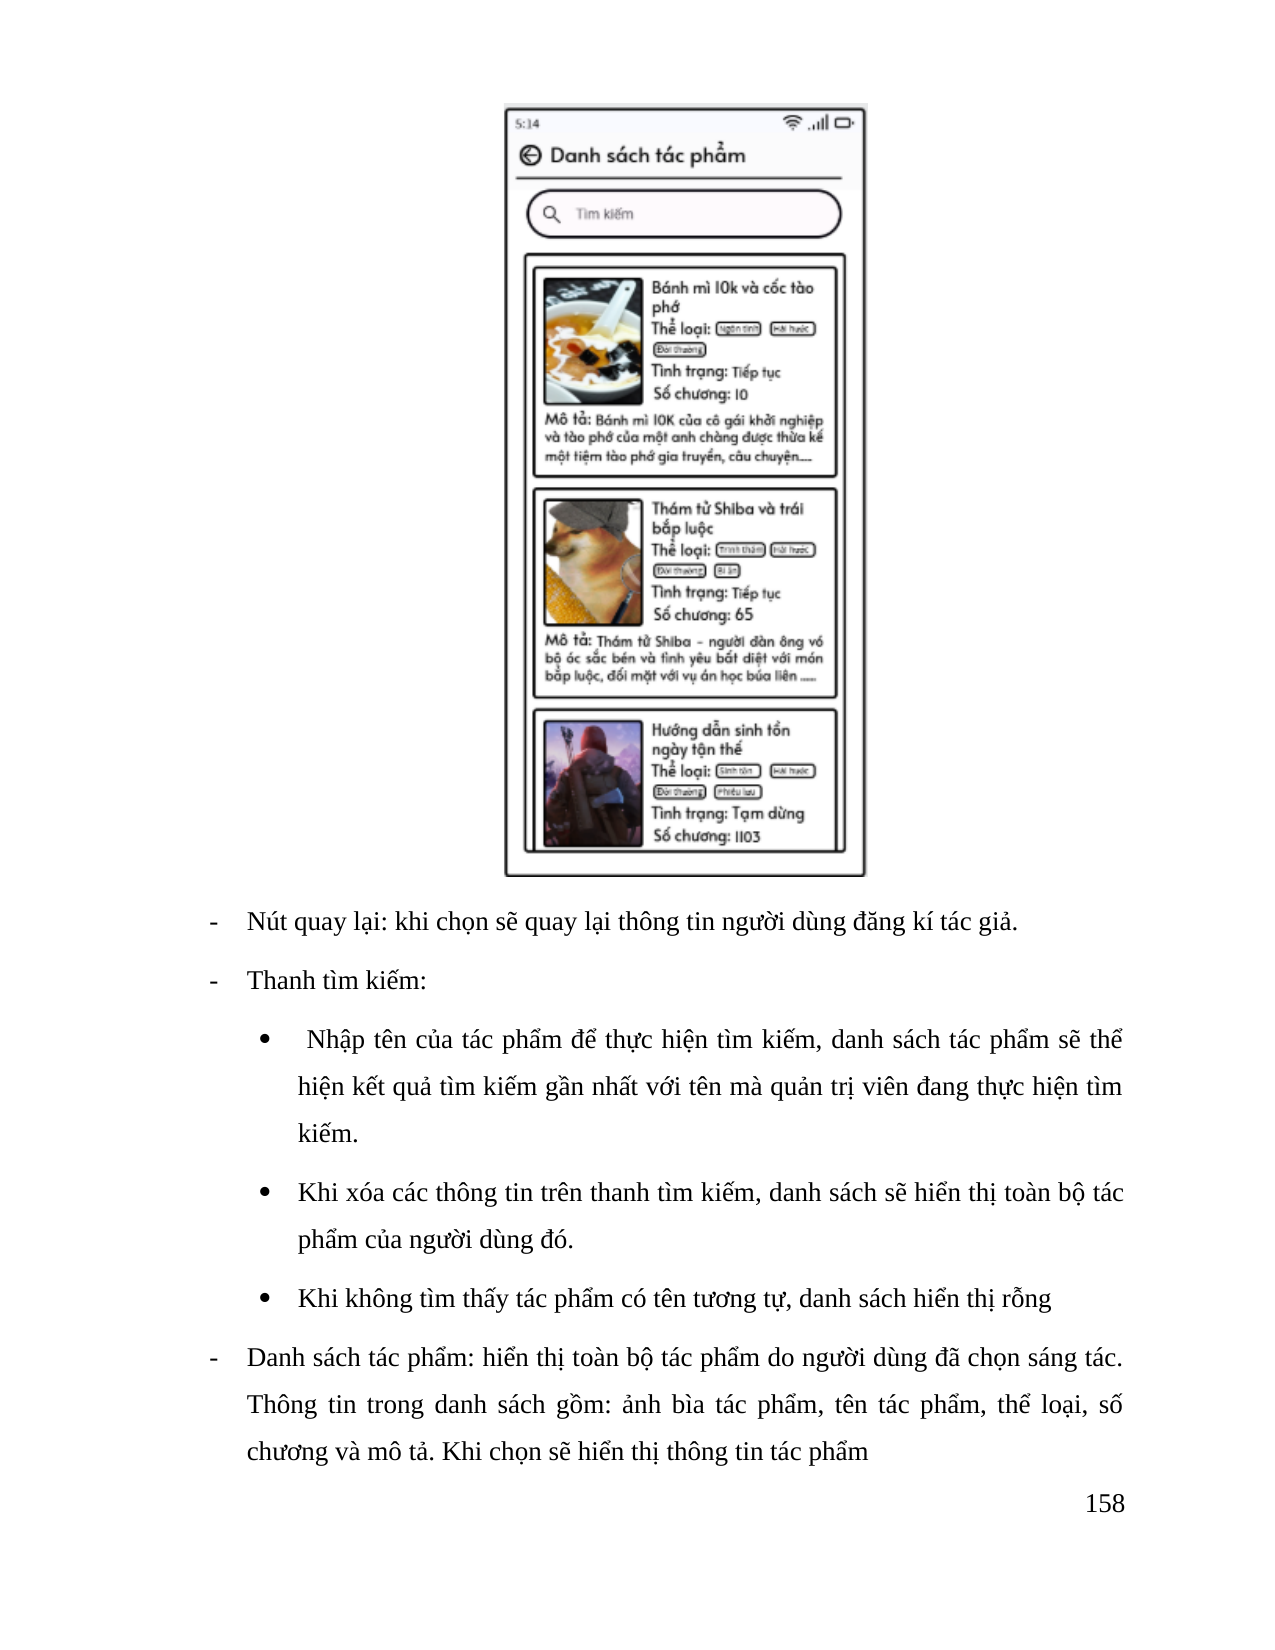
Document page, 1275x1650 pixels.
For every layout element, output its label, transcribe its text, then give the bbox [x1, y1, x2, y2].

list Thanh tìm kiếm: [209, 964, 1125, 995]
picture [503, 103, 868, 877]
list Nút quay lại: khi chọn sẽ quay lại thông tin người dùng đăng kí tác giả. [209, 905, 1125, 936]
list Khi không tìm thấy tác phẩm có tên tương tự, danh sách hiển thị rỗng [260, 1282, 1125, 1313]
list Danh sách tác phẩm: hiển thị toàn bộ tác phẩm do người dùng đã chọn sáng tác. Thông tin trong danh sách gồm: ảnh bìa tác phẩm, tên tác phẩm, thể loại, số chương và mô tả. Khi chọn sẽ hiển thị thông tin tác phẩm [209, 1341, 1125, 1466]
list Khi xóa các thông tin trên thanh tìm kiếm, danh sách sẽ hiển thị toàn bộ tác phẩm của người dùng đó. [260, 1176, 1125, 1254]
list Nhập tên của tác phẩm để thực hiện tìm kiếm, danh sách tác phẩm sẽ thể hiện kết quả tìm kiếm gần nhất với tên mà quản trị viên đang thực hiện tìm kiếm. [260, 1023, 1125, 1148]
